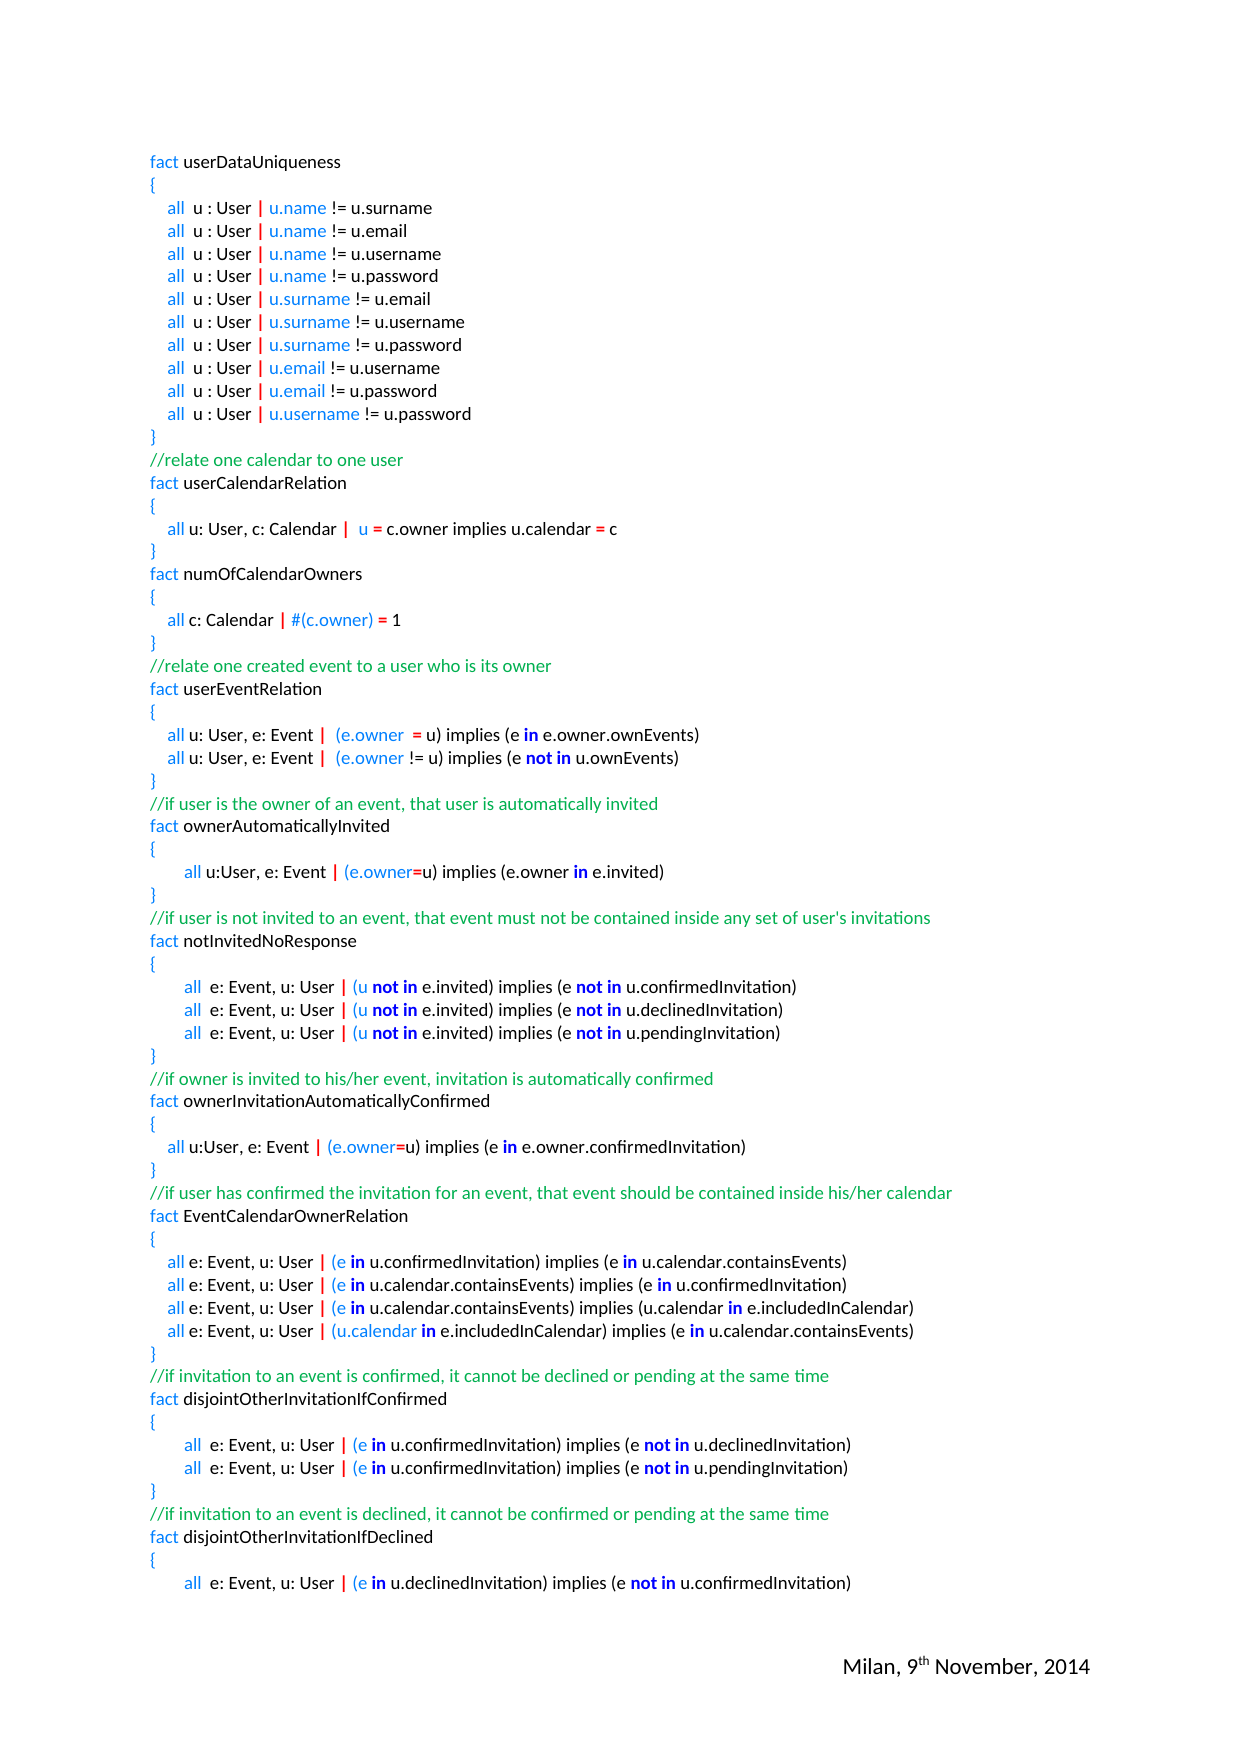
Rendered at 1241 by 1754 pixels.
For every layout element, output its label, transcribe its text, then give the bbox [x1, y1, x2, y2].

text fact userEventRelation [150, 677, 1090, 700]
text all u : User | u.name != u.username [150, 242, 1090, 264]
text //relate one calendar to one user [150, 448, 1090, 471]
text } [150, 1044, 1090, 1067]
text { [150, 952, 1090, 975]
text } [150, 769, 1090, 792]
text all u: User, e: Event | (e.owner = u) implies (e in e.owner.ownEvents) [150, 723, 1090, 746]
text } [150, 631, 1090, 654]
text } [150, 1158, 1090, 1181]
text //if invitation to an event is declined, it cannot be confirmed or pending at the same time [150, 1502, 1090, 1525]
text all u : User | u.surname != u.email [150, 287, 1090, 310]
text all e: Event, u: User | (u not in e.invited) implies (e not in u.confirmedInvitation) [150, 975, 1090, 998]
text fact disjointOtherInvitationIfDeclined [150, 1525, 1090, 1548]
text fact numOfCalendarOwners [150, 562, 1090, 585]
text { [150, 1227, 1090, 1250]
text all e: Event, u: User | (e in u.confirmedInvitation) implies (e not in u.pendingInvitation) [150, 1456, 1090, 1479]
text all e: Event, u: User | (e in u.confirmedInvitation) implies (e not in u.declinedInvitation) [150, 1433, 1090, 1456]
text { [150, 1410, 1090, 1433]
text fact ownerInvitationAutomaticallyConfirmed [150, 1089, 1090, 1112]
text all u : User | u.surname != u.username [150, 310, 1090, 333]
text { [150, 837, 1090, 860]
text all e: Event, u: User | (u not in e.invited) implies (e not in u.declinedInvitation) [150, 998, 1090, 1021]
text } [150, 425, 1090, 448]
text all e: Event, u: User | (u not in e.invited) implies (e not in u.pendingInvitation) [150, 1021, 1090, 1044]
text fact userCalendarRelation [150, 471, 1090, 494]
text } [150, 883, 1090, 906]
text all u : User | u.username != u.password [150, 402, 1090, 425]
text //if owner is invited to his/her event, invitation is automatically confirmed [150, 1067, 1090, 1089]
text fact EventCalendarOwnerRelation [150, 1204, 1090, 1227]
text fact userDataUniqueness [150, 150, 1090, 173]
text { [150, 494, 1090, 517]
text all u : User | u.name != u.password [150, 264, 1090, 287]
text //if user is not invited to an event, that event must not be contained inside any set of user's invitations [150, 906, 1090, 929]
text all u:User, e: Event | (e.owner=u) implies (e.owner in e.invited) [150, 860, 1090, 883]
text fact notInvitedNoResponse [150, 929, 1090, 952]
text //relate one created event to a user who is its owner [150, 654, 1090, 677]
text all e: Event, u: User | (e in u.declinedInvitation) implies (e not in u.confirmedInvitation) [150, 1571, 1090, 1594]
text all u : User | u.name != u.email [150, 219, 1090, 242]
text all u : User | u.name != u.surname [150, 196, 1090, 219]
text //if invitation to an event is confirmed, it cannot be declined or pending at the same time [150, 1364, 1090, 1387]
text { [150, 173, 1090, 196]
text } [150, 1479, 1090, 1502]
text fact ownerAutomaticallyInvited [150, 814, 1090, 837]
text all u : User | u.surname != u.password [150, 333, 1090, 356]
text all u:User, e: Event | (e.owner=u) implies (e in e.owner.confirmedInvitation) [150, 1135, 1090, 1158]
text { [150, 1112, 1090, 1135]
text { [150, 585, 1090, 608]
text //if user is the owner of an event, that user is automatically invited [150, 792, 1090, 814]
text all e: Event, u: User | (e in u.confirmedInvitation) implies (e in u.calendar.containsEvents) [150, 1250, 1090, 1273]
text all u: User, c: Calendar | u = c.owner implies u.calendar = c [150, 517, 1090, 539]
text //if user has confirmed the invitation for an event, that event should be contained inside his/her calendar [150, 1181, 1090, 1204]
text { [150, 700, 1090, 723]
text all u : User | u.email != u.username [150, 356, 1090, 379]
text fact disjointOtherInvitationIfConfirmed [150, 1387, 1090, 1410]
text { [150, 1548, 1090, 1571]
text all e: Event, u: User | (e in u.calendar.containsEvents) implies (u.calendar in e.includedInCalendar) [150, 1296, 1090, 1319]
text all e: Event, u: User | (e in u.calendar.containsEvents) implies (e in u.confirmedInvitation) [150, 1273, 1090, 1296]
text all e: Event, u: User | (u.calendar in e.includedInCalendar) implies (e in u.calendar.containsEvents) [150, 1319, 1090, 1342]
text all c: Calendar | #(c.owner) = 1 [150, 608, 1090, 631]
text all u: User, e: Event | (e.owner != u) implies (e not in u.ownEvents) [150, 746, 1090, 769]
text } [150, 1342, 1090, 1364]
text all u : User | u.email != u.password [150, 379, 1090, 402]
text } [150, 539, 1090, 562]
